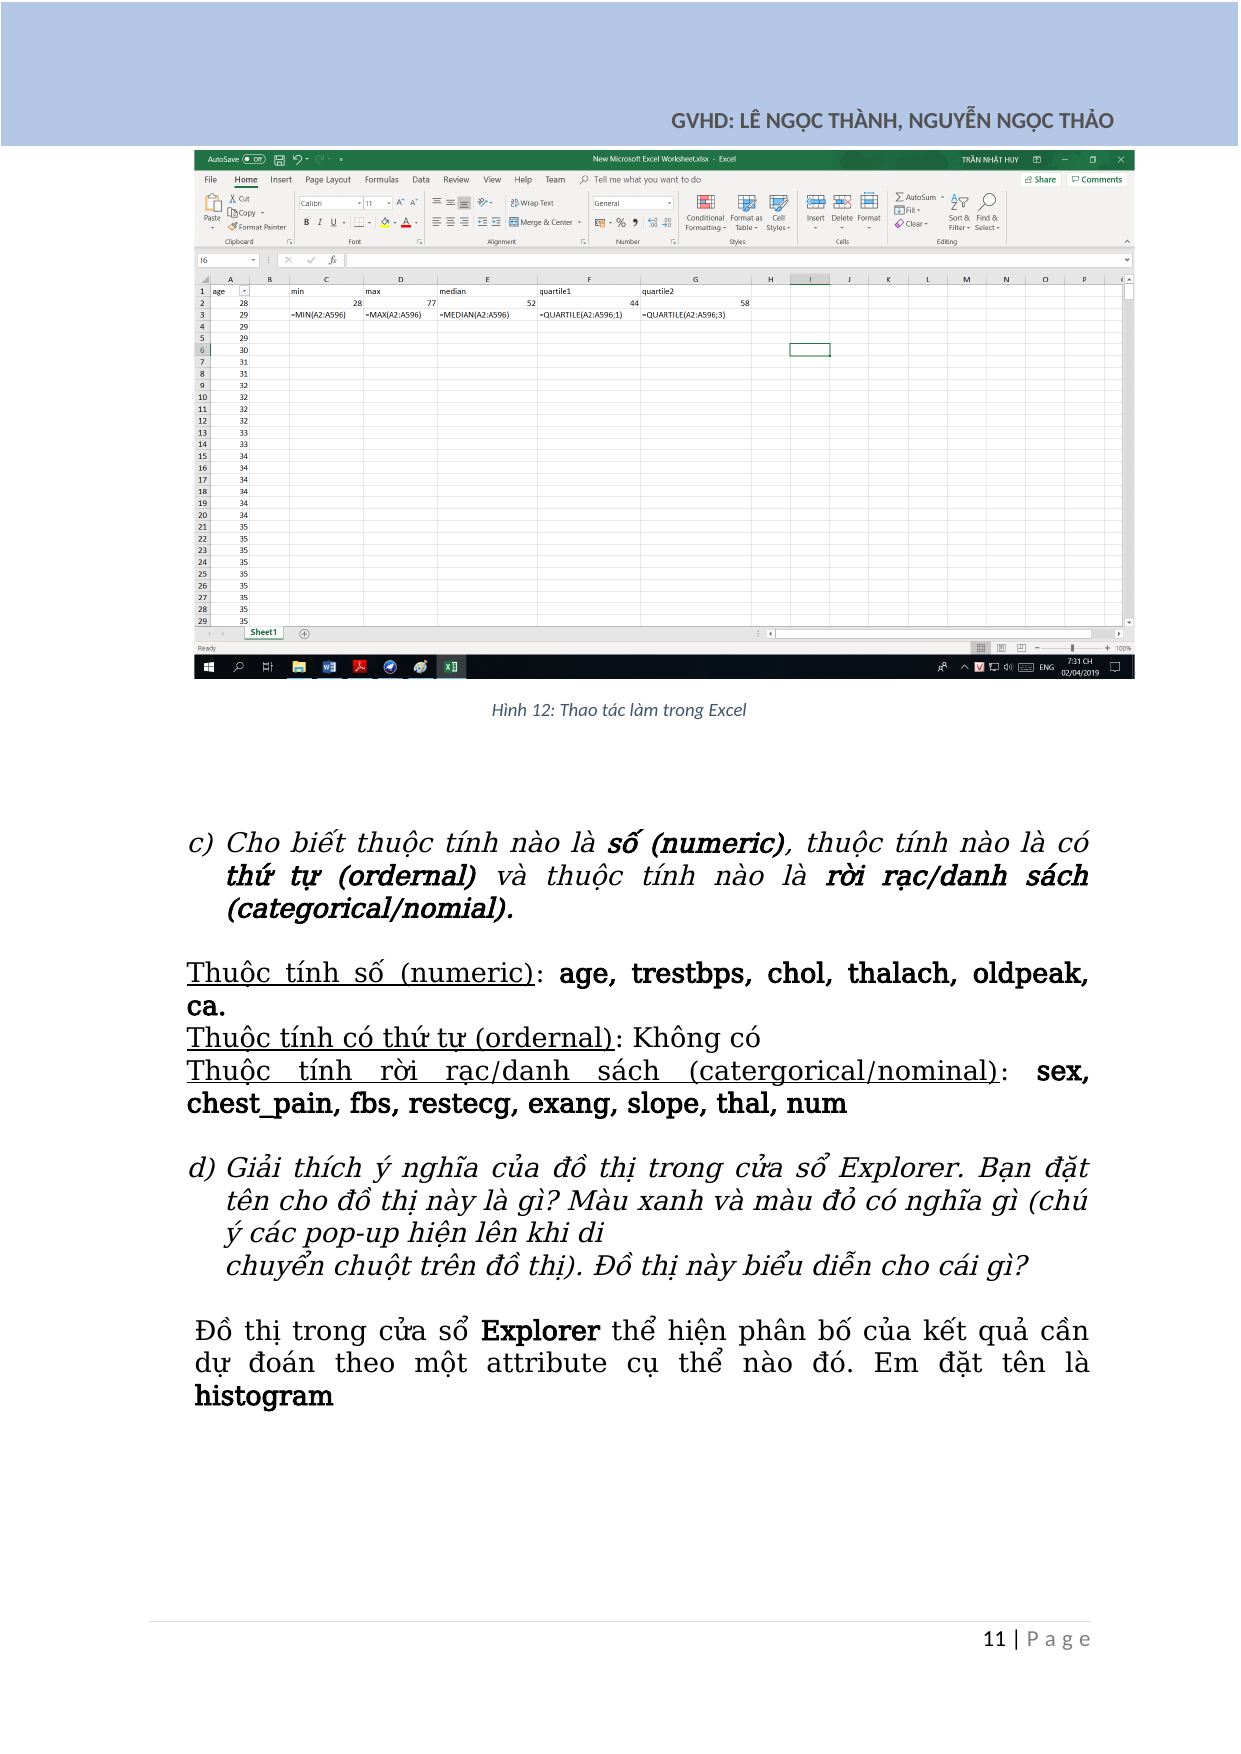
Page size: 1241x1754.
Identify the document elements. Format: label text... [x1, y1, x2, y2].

text Hình 12: Thao tác làm trong Excel [150, 698, 1090, 721]
list Giải thích ý nghĩa của đồ thị trong cửa sổ Explorer. Bạn đặt tên cho đồ thị này là gì? Màu xanh và màu đỏ có nghĩa gì (chú ý các pop-up hiện lên khi di [186, 1151, 1090, 1248]
list chuyển chuột trên đồ thị). Đồ thị này biểu diễn cho cái gì? [224, 1248, 1090, 1281]
list Đồ thị trong cửa sổ Explorer thể hiện phân bố của kết quả cần dự đoán theo một attribute cụ thể nào đó. Em đặt tên là histogram [194, 1313, 1090, 1411]
text Thuộc tính rời rạc/danh sách (catergorical/nominal): sex, chest_pain, fbs, restecg, exang, slope, thal, num [186, 1053, 1090, 1118]
picture [194, 150, 1135, 679]
list Cho biết thuộc tính nào là số (numeric), thuộc tính nào là có thứ tự (ordernal) và thuộc tính nào là rời rạc/danh sách (categorical/nomial). [186, 826, 1090, 923]
text Thuộc tính số (numeric): age, trestbps, chol, thalach, oldpeak, ca. [186, 956, 1090, 1021]
text Thuộc tính có thứ tự (ordernal): Không có [186, 1021, 1090, 1053]
